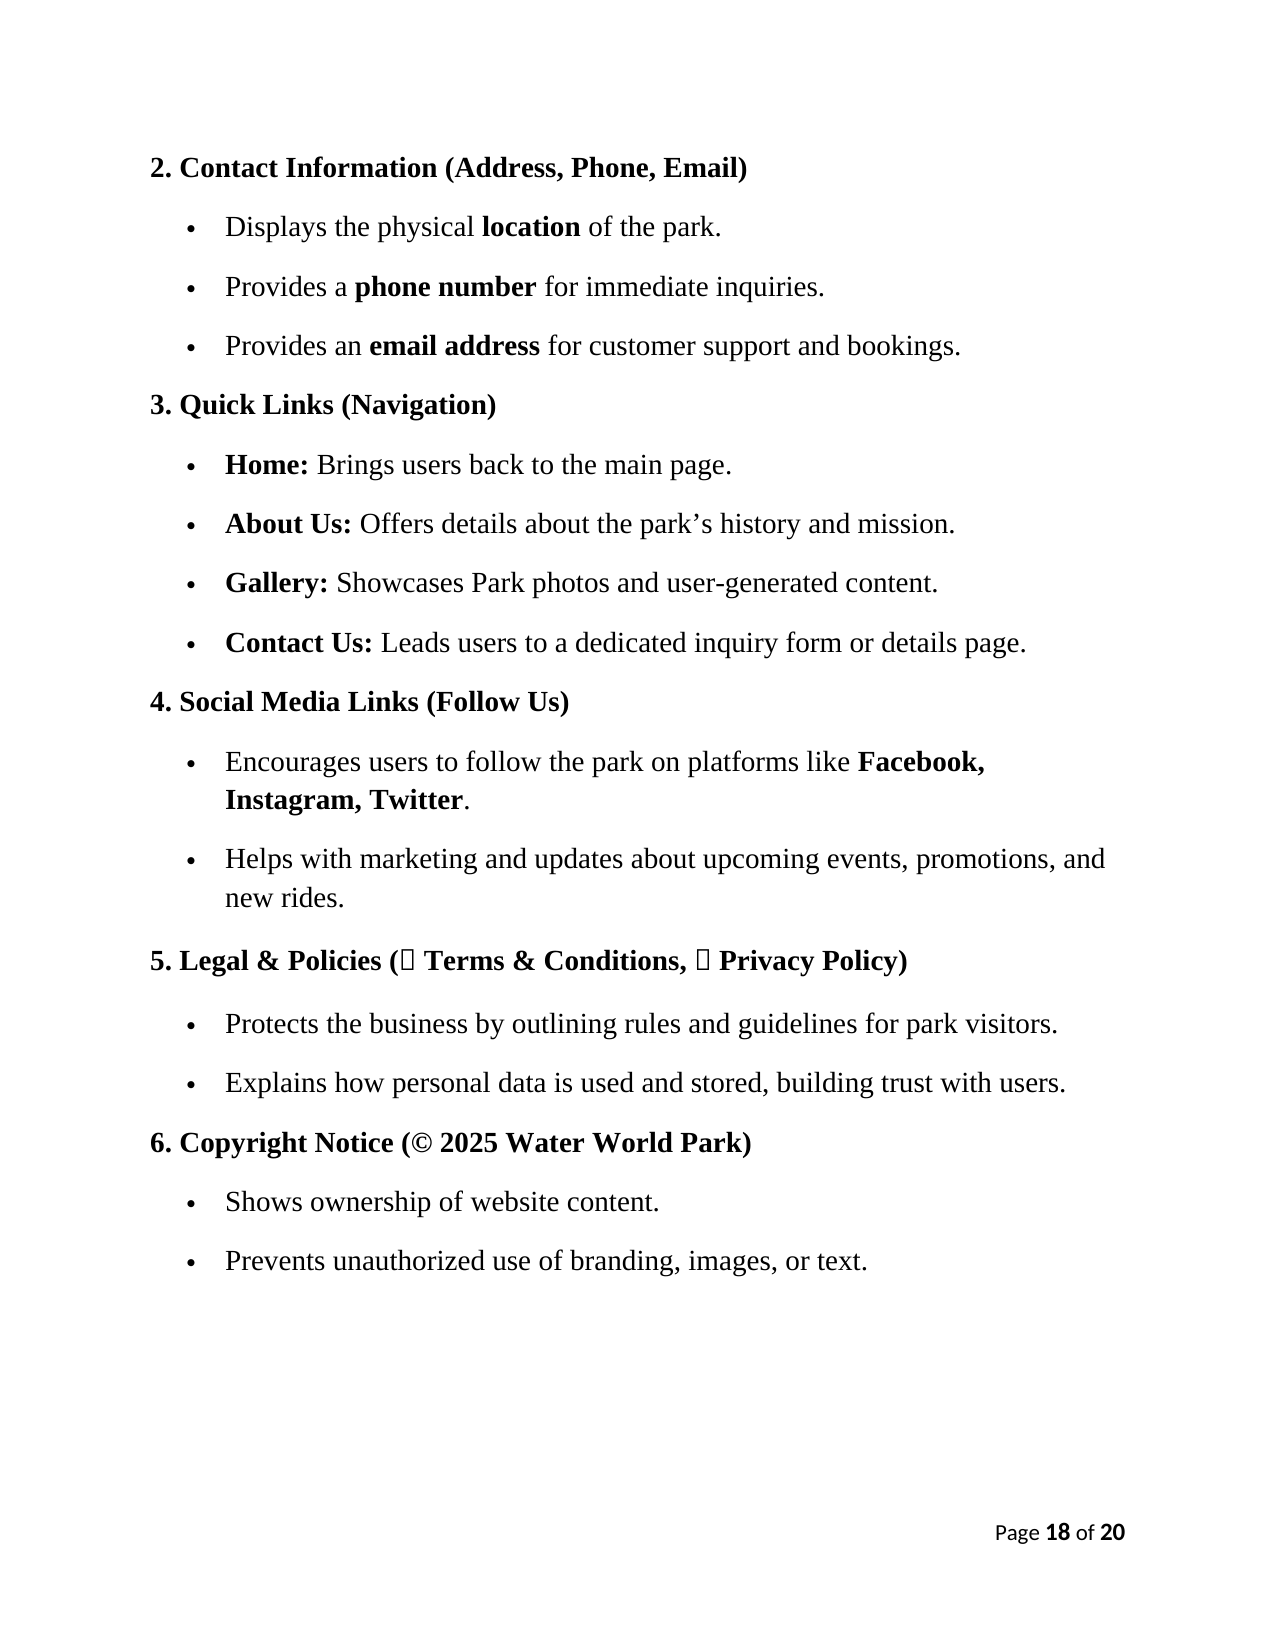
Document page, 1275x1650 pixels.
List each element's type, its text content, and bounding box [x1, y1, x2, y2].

list Prevents unauthorized use of branding, images, or text. [187, 1243, 1125, 1277]
list Gallery: Showcases Park photos and user-generated content. [187, 566, 1125, 599]
list About Us: Offers details about the park’s history and mission. [187, 506, 1125, 540]
list Protects the business by outlining rules and guidelines for park visitors. [187, 1006, 1125, 1039]
text 5. Legal & Policies (📄 Terms & Conditions, 📜 Privacy Policy) [150, 939, 1125, 979]
list Provides a phone number for immediate inquiries. [187, 269, 1125, 302]
text 4. Social Media Links (Follow Us) [150, 684, 1125, 718]
list Home: Brings users back to the main page. [187, 447, 1125, 480]
list Shows ownership of website content. [187, 1184, 1125, 1218]
text 3. Quick Links (Navigation) [150, 387, 1125, 421]
list Helps with marketing and updates about upcoming events, promotions, and new rides. [187, 842, 1125, 914]
text 6. Copyright Notice (© 2025 Water World Park) [150, 1125, 1125, 1158]
text 2. Contact Information (Address, Phone, Email) [150, 150, 1125, 183]
list Displays the physical location of the park. [187, 209, 1125, 243]
list Explains how personal data is used and stored, building trust with users. [187, 1065, 1125, 1099]
list Encourages users to follow the park on platforms like Facebook, Instagram, Twitter. [187, 744, 1125, 816]
list Contact Us: Leads users to a dedicated inquiry form or details page. [187, 625, 1125, 658]
list Provides an email address for customer support and bookings. [187, 328, 1125, 362]
